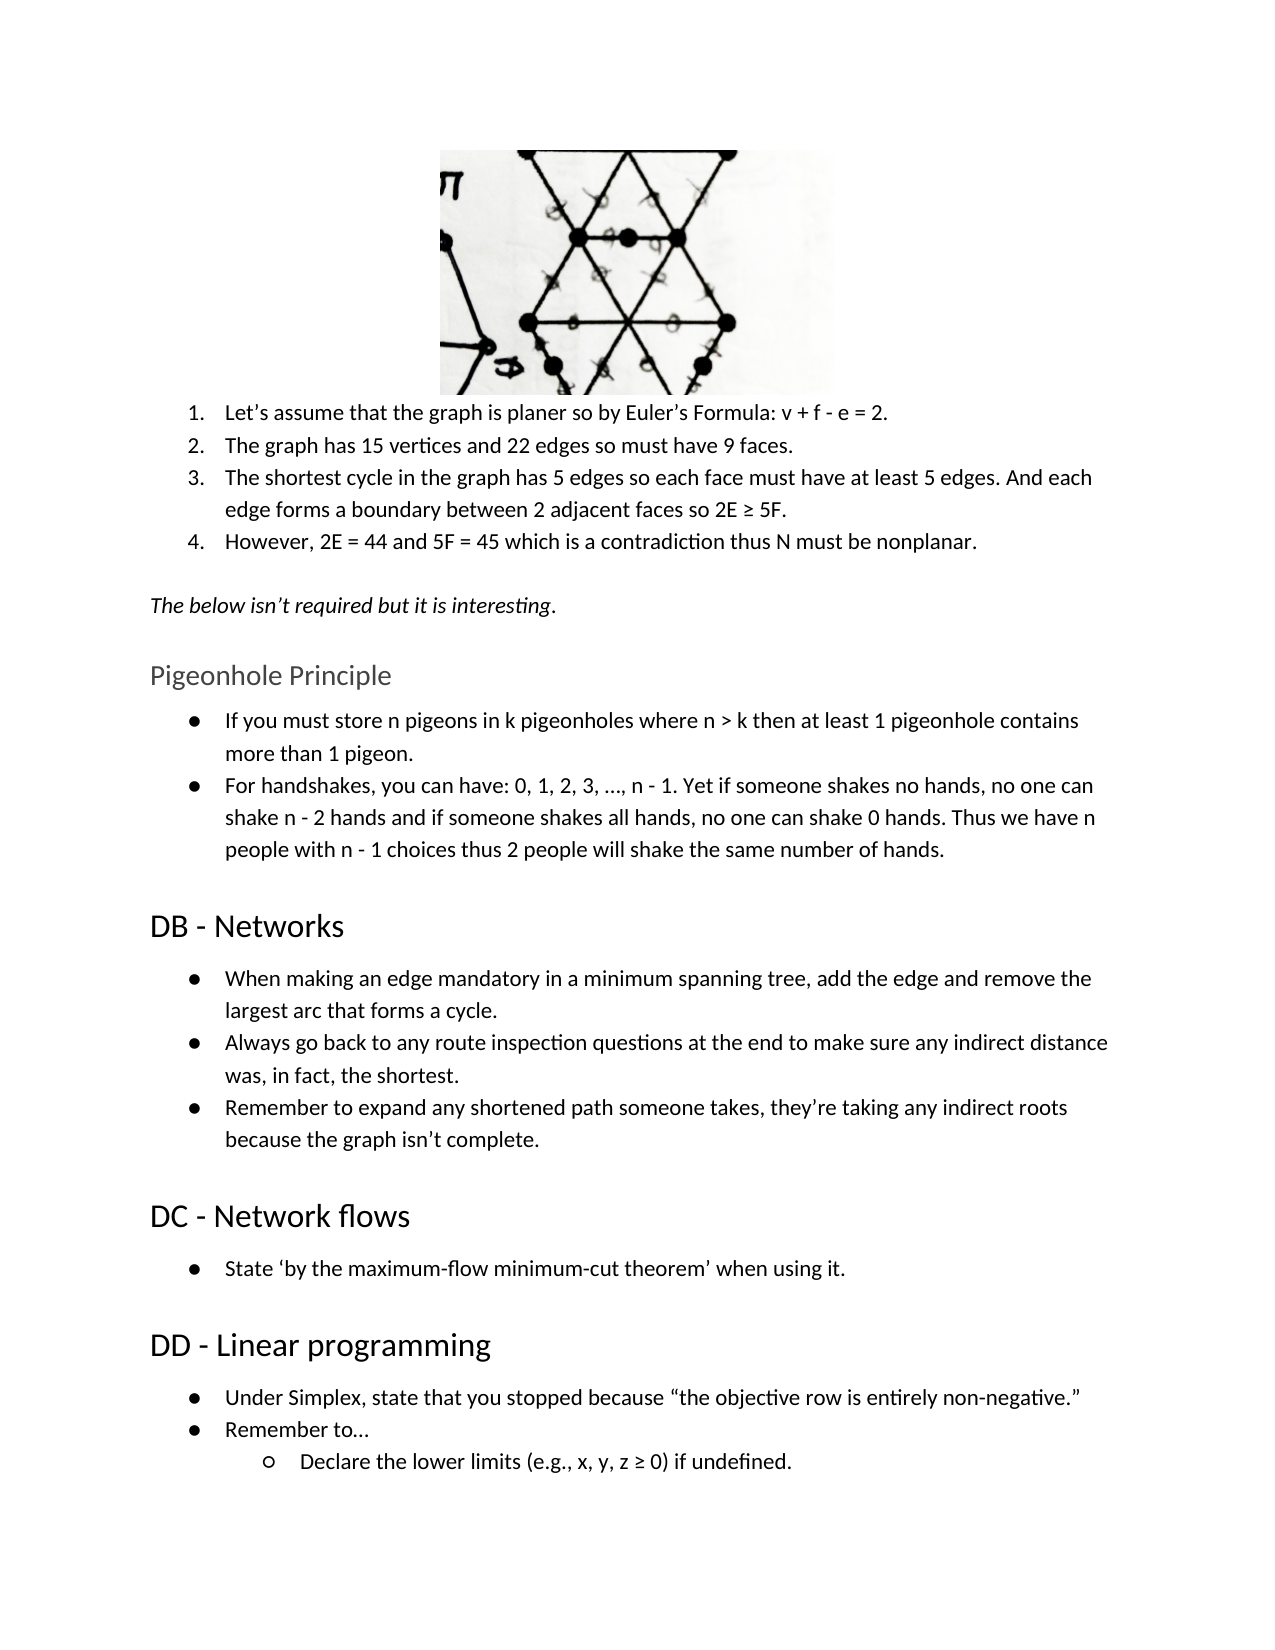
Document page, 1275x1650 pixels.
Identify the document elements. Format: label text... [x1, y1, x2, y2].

list For handshakes, you can have: 0, 1, 2, 3, …, n - 1. Yet if someone shakes no hands, no one can shake n - 2 hands and if someone shakes all hands, no one can shake 0 hands. Thus we have n people with n - 1 choices thus 2 people will shake the same number of hands. [187, 771, 1125, 863]
subtitle DB - Networks [150, 905, 1125, 946]
subtitle DC - Network flows [150, 1195, 1125, 1236]
list State ‘by the maximum-flow minimum-cut theorem’ when using it. [187, 1254, 1125, 1282]
text The below isn’t required but it is interesting. [150, 592, 1125, 620]
subtitle Pigeonhole Principle [150, 657, 1125, 693]
list If you must store n pigeons in k pigeonholes where n > k then at least 1 pigeonhole contains more than 1 pigeon. [187, 706, 1125, 767]
list Always go back to any route inspection questions at the end to make sure any indirect distance was, in fact, the shortest. [187, 1028, 1125, 1089]
picture [440, 150, 835, 395]
list Remember to… [187, 1415, 1125, 1443]
list Let’s assume that the graph is planer so by Euler’s Formula: v + f - e = 2. [187, 398, 1125, 427]
list The shortest cycle in the graph has 5 edges so each face must have at least 5 edges. And each edge forms a boundary between 2 adjacent faces so 2E ≥ 5F. [187, 463, 1125, 523]
list Under Simplex, state that you stopped because “the objective row is entirely non-negative.” [187, 1383, 1125, 1411]
list However, 2E = 44 and 5F = 45 which is a contradiction thus N must be nonplanar. [187, 527, 1125, 555]
list When making an edge mandatory in a minimum spanning tree, add the edge and remove the largest arc that forms a cycle. [187, 964, 1125, 1024]
list Remember to expand any shortened path someone takes, they’re taking any indirect roots because the graph isn’t complete. [187, 1093, 1125, 1153]
subtitle DD - Linear programming [150, 1324, 1125, 1364]
list Declare the lower limits (e.g., x, y, z ≥ 0) if undefined. [262, 1447, 1125, 1475]
list The graph has 15 vertices and 22 edges so must have 9 faces. [187, 431, 1125, 459]
